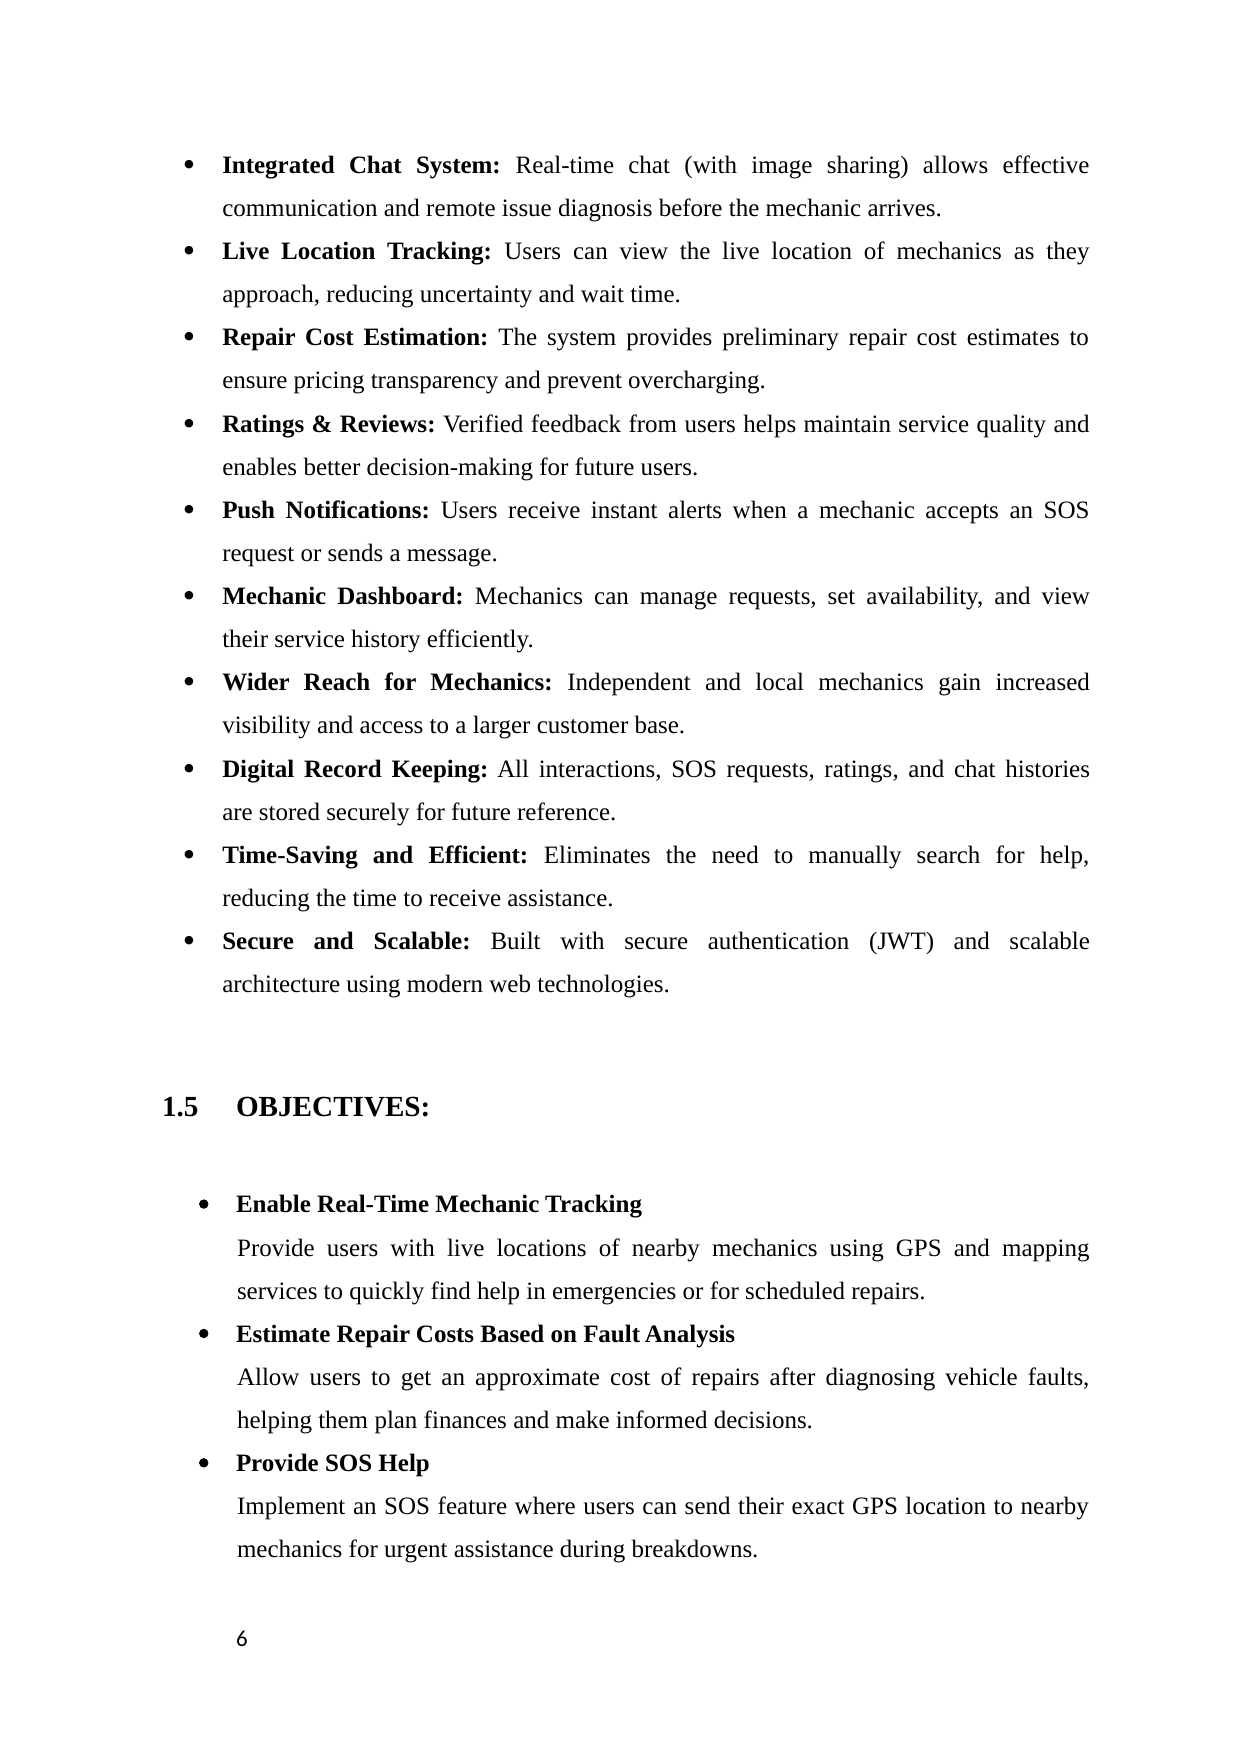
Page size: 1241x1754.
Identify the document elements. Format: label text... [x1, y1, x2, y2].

list OBJECTIVES: [162, 1089, 1090, 1122]
list Wider Reach for Mechanics: Independent and local mechanics gain increased visibility and access to a larger customer base. [184, 667, 1090, 739]
list Enable Real-Time Mechanic Tracking [199, 1189, 1090, 1218]
list Repair Cost Estimation: The system provides preliminary repair cost estimates to ensure pricing transparency and prevent overcharging. [184, 322, 1090, 394]
list Live Location Tracking: Users can view the live location of mechanics as they approach, reducing uncertainty and wait time. [184, 236, 1090, 308]
list Integrated Chat System: Real-time chat (with image sharing) allows effective communication and remote issue diagnosis before the mechanic arrives. [184, 150, 1090, 222]
list Time-Saving and Efficient: Eliminates the need to manually search for help, reducing the time to receive assistance. [184, 840, 1090, 912]
list Estimate Repair Costs Based on Fault Analysis [199, 1319, 1090, 1348]
list Allow users to get an approximate cost of repairs after diagnosing vehicle faults, helping them plan finances and make informed decisions. [237, 1362, 1090, 1434]
list Provide users with live locations of nearby mechanics using GPS and mapping services to quickly find help in emergencies or for scheduled repairs. [237, 1233, 1090, 1304]
list Digital Record Keeping: All interactions, SOS requests, ratings, and chat histories are stored securely for future reference. [184, 754, 1090, 826]
list Push Notifications: Users receive instant alerts when a mechanic accepts an SOS request or sends a message. [184, 495, 1090, 567]
list Mechanic Dashboard: Mechanics can manage requests, set availability, and view their service history efficiently. [184, 581, 1090, 653]
list Implement an SOS feature where users can send their exact GPS location to nearby mechanics for urgent assistance during breakdowns. [237, 1491, 1090, 1563]
list Secure and Scalable: Built with secure authentication (JWT) and scalable architecture using modern web technologies. [184, 926, 1090, 998]
list Provide SOS Help [199, 1448, 1090, 1477]
list Ratings & Reviews: Verified feedback from users helps maintain service quality and enables better decision-making for future users. [184, 409, 1090, 481]
